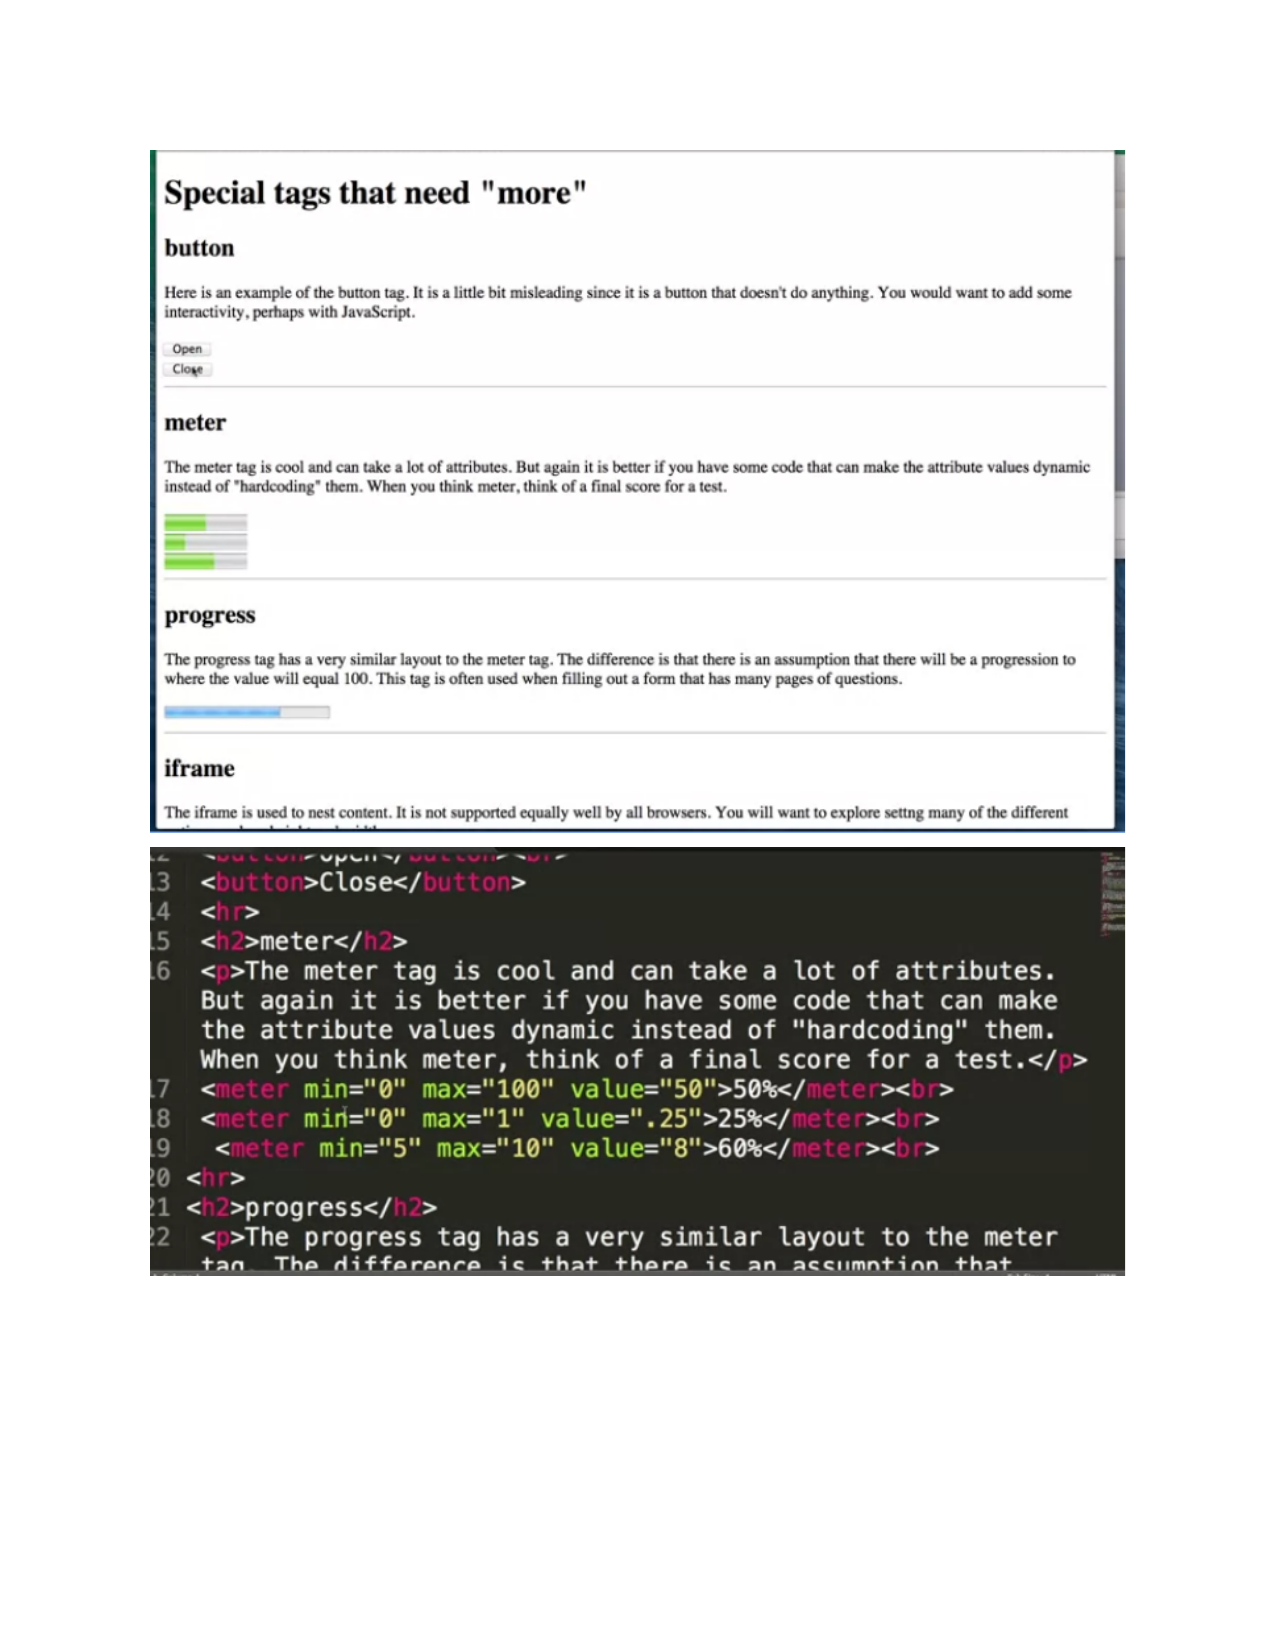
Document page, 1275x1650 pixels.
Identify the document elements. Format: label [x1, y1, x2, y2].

picture [150, 847, 1125, 1276]
picture [150, 150, 1125, 833]
